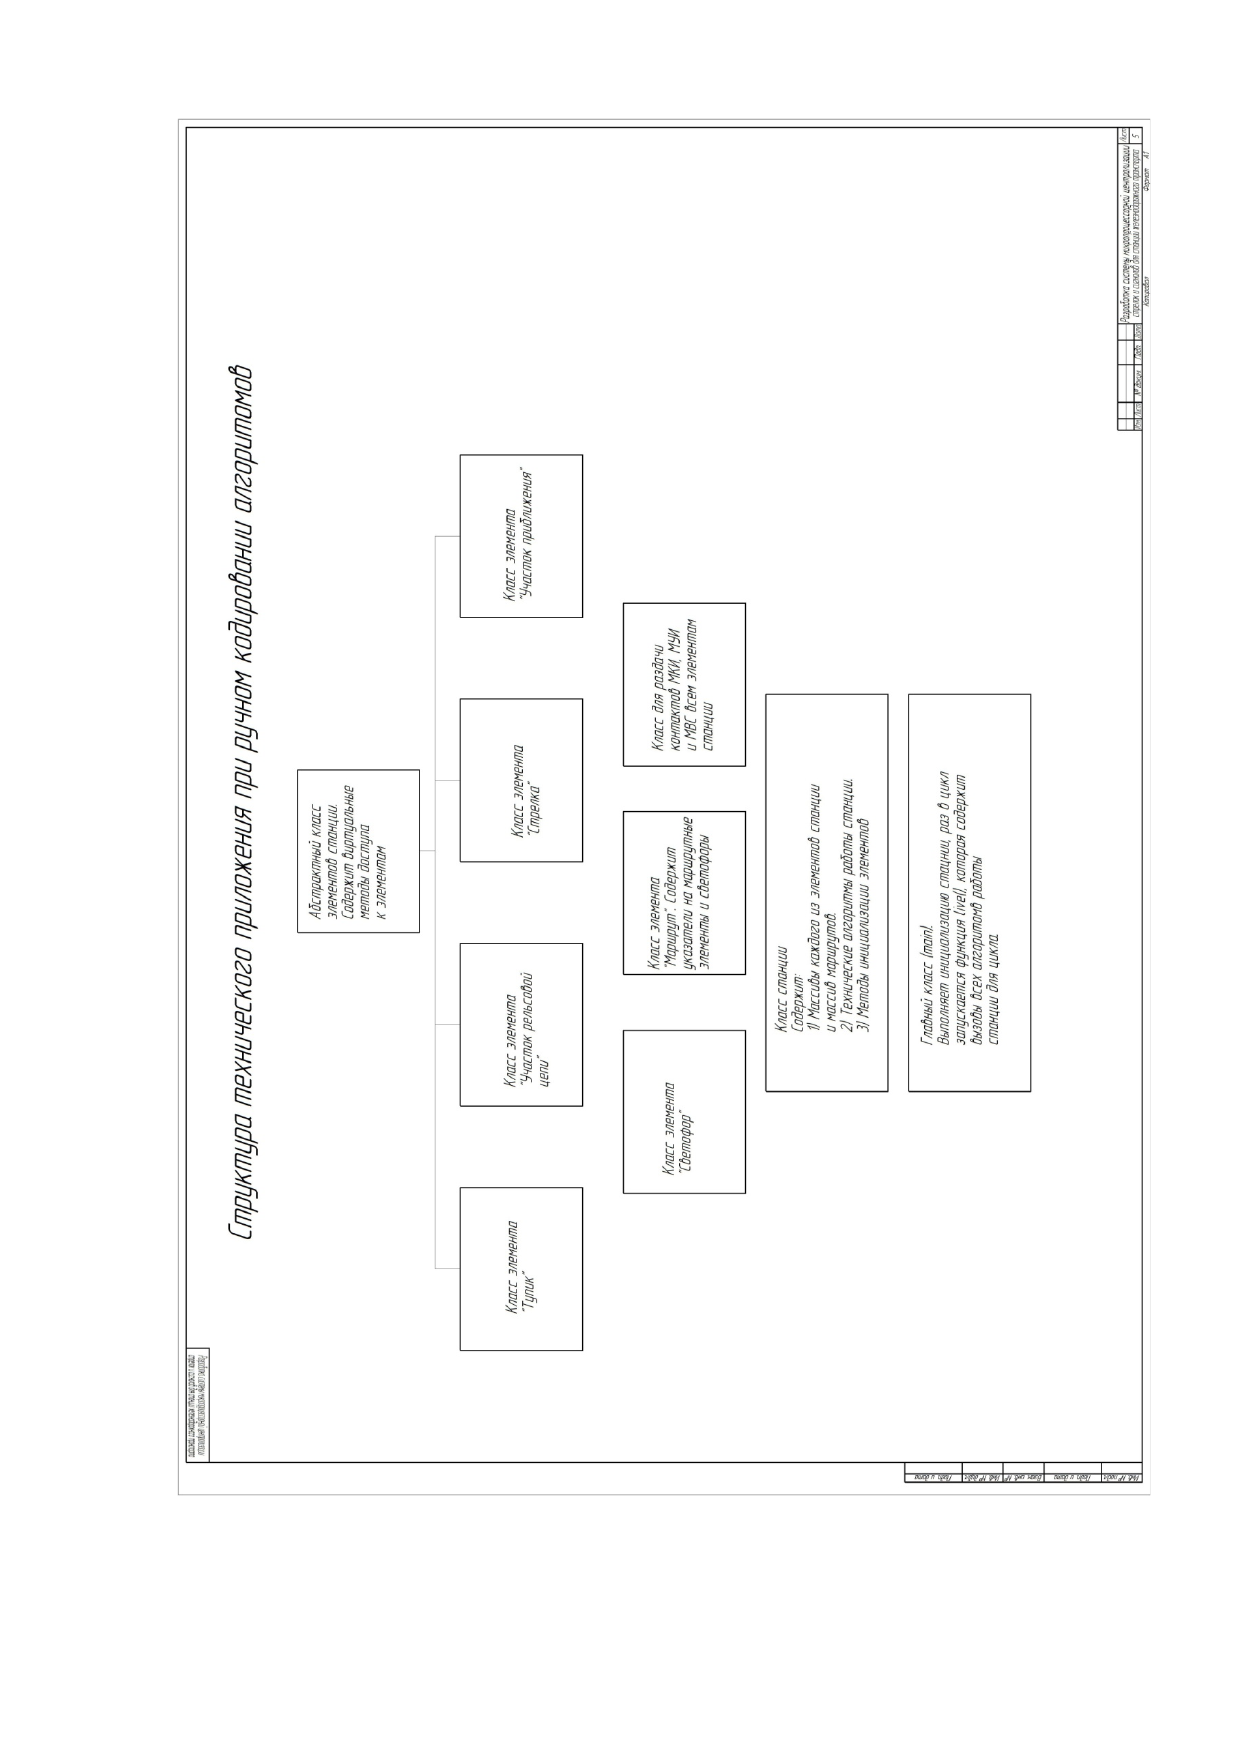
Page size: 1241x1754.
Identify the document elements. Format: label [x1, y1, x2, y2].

picture [177, 118, 1151, 1496]
